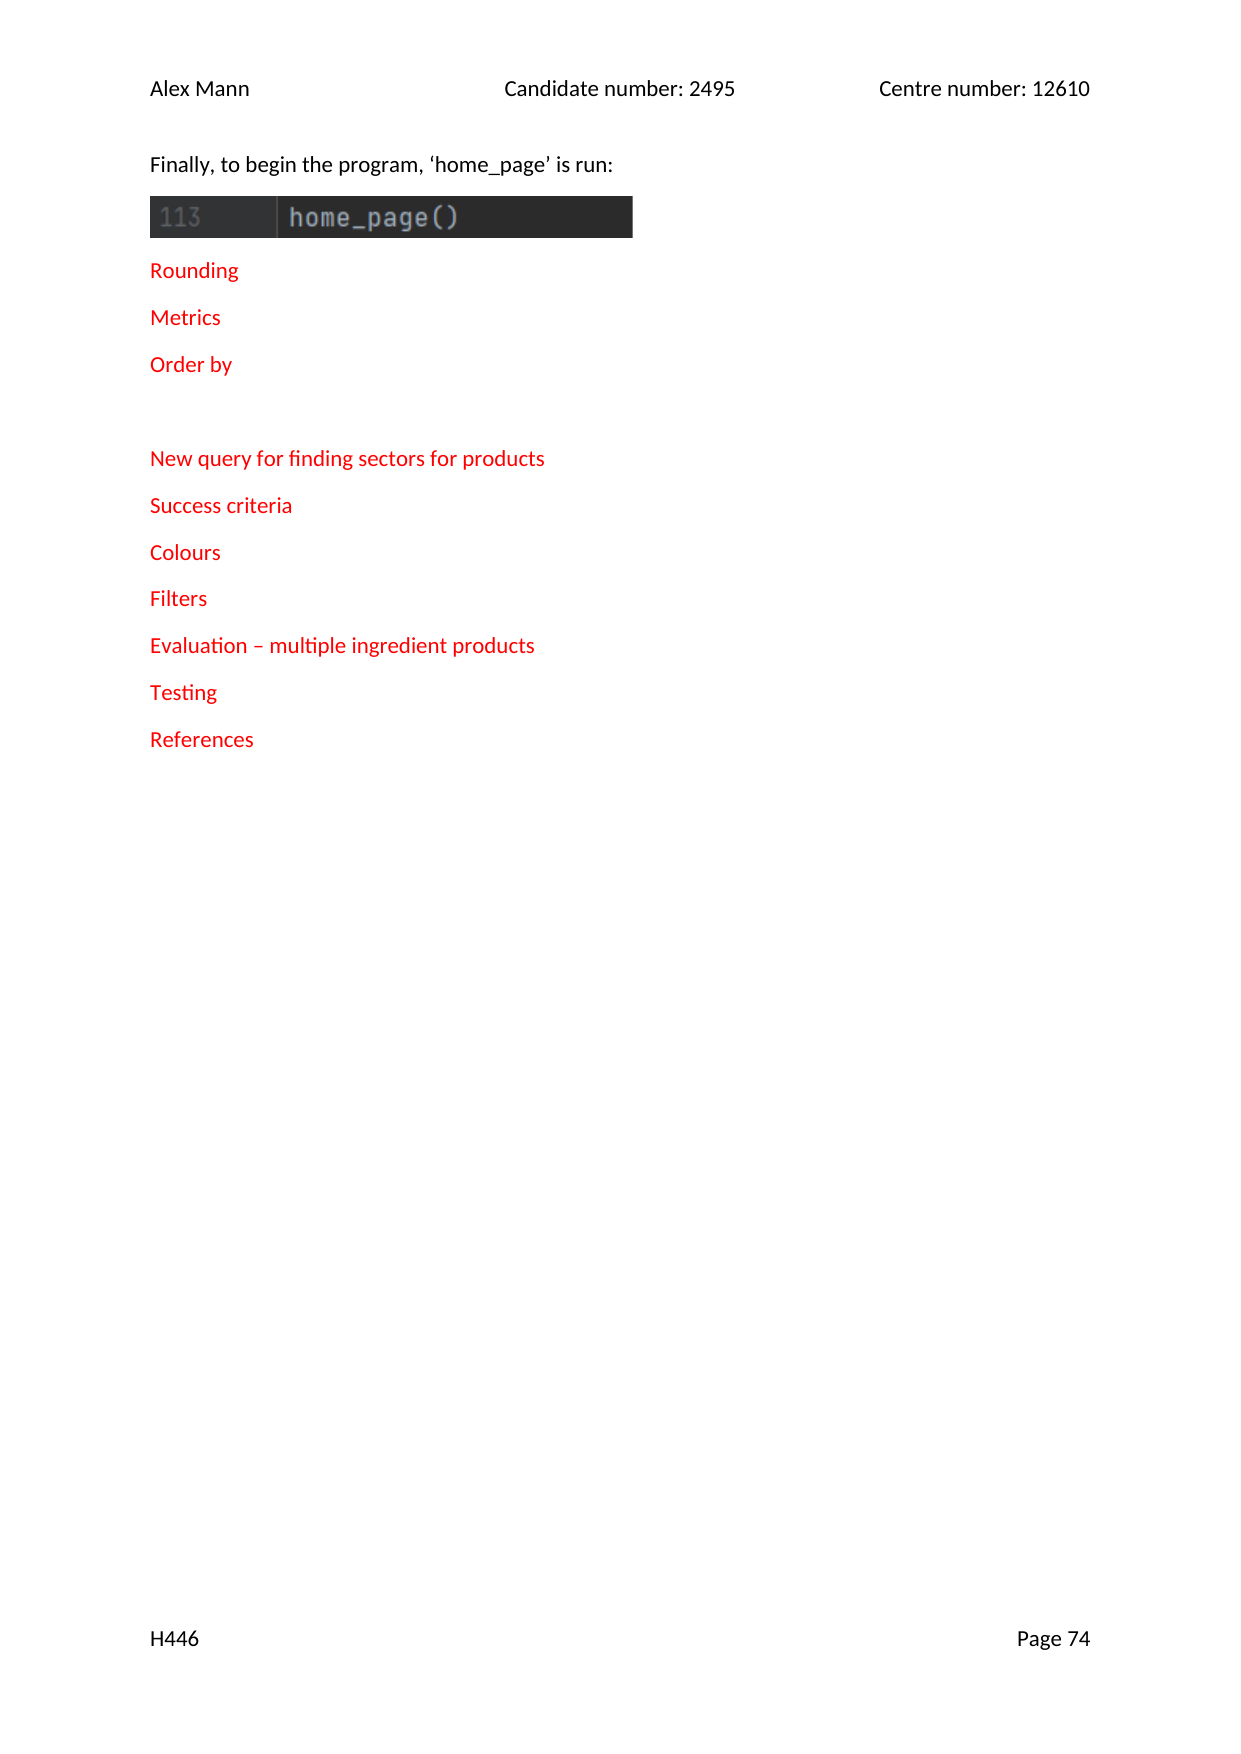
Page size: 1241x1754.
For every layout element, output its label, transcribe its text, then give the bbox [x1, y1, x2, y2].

text Metrics [150, 303, 1090, 331]
list Colours [150, 538, 1090, 566]
list Testing [150, 678, 1090, 706]
text Rounding [150, 256, 1090, 284]
list Evaluation – multiple ingredient products [150, 631, 1090, 659]
list Success criteria [150, 491, 1090, 519]
text Order by [150, 350, 1090, 378]
list Filters [150, 584, 1090, 612]
text Finally, to begin the program, ‘home_page’ is run: [150, 150, 1090, 178]
picture [150, 196, 633, 238]
list References [150, 725, 1090, 753]
list New query for finding sectors for products [150, 444, 1090, 472]
